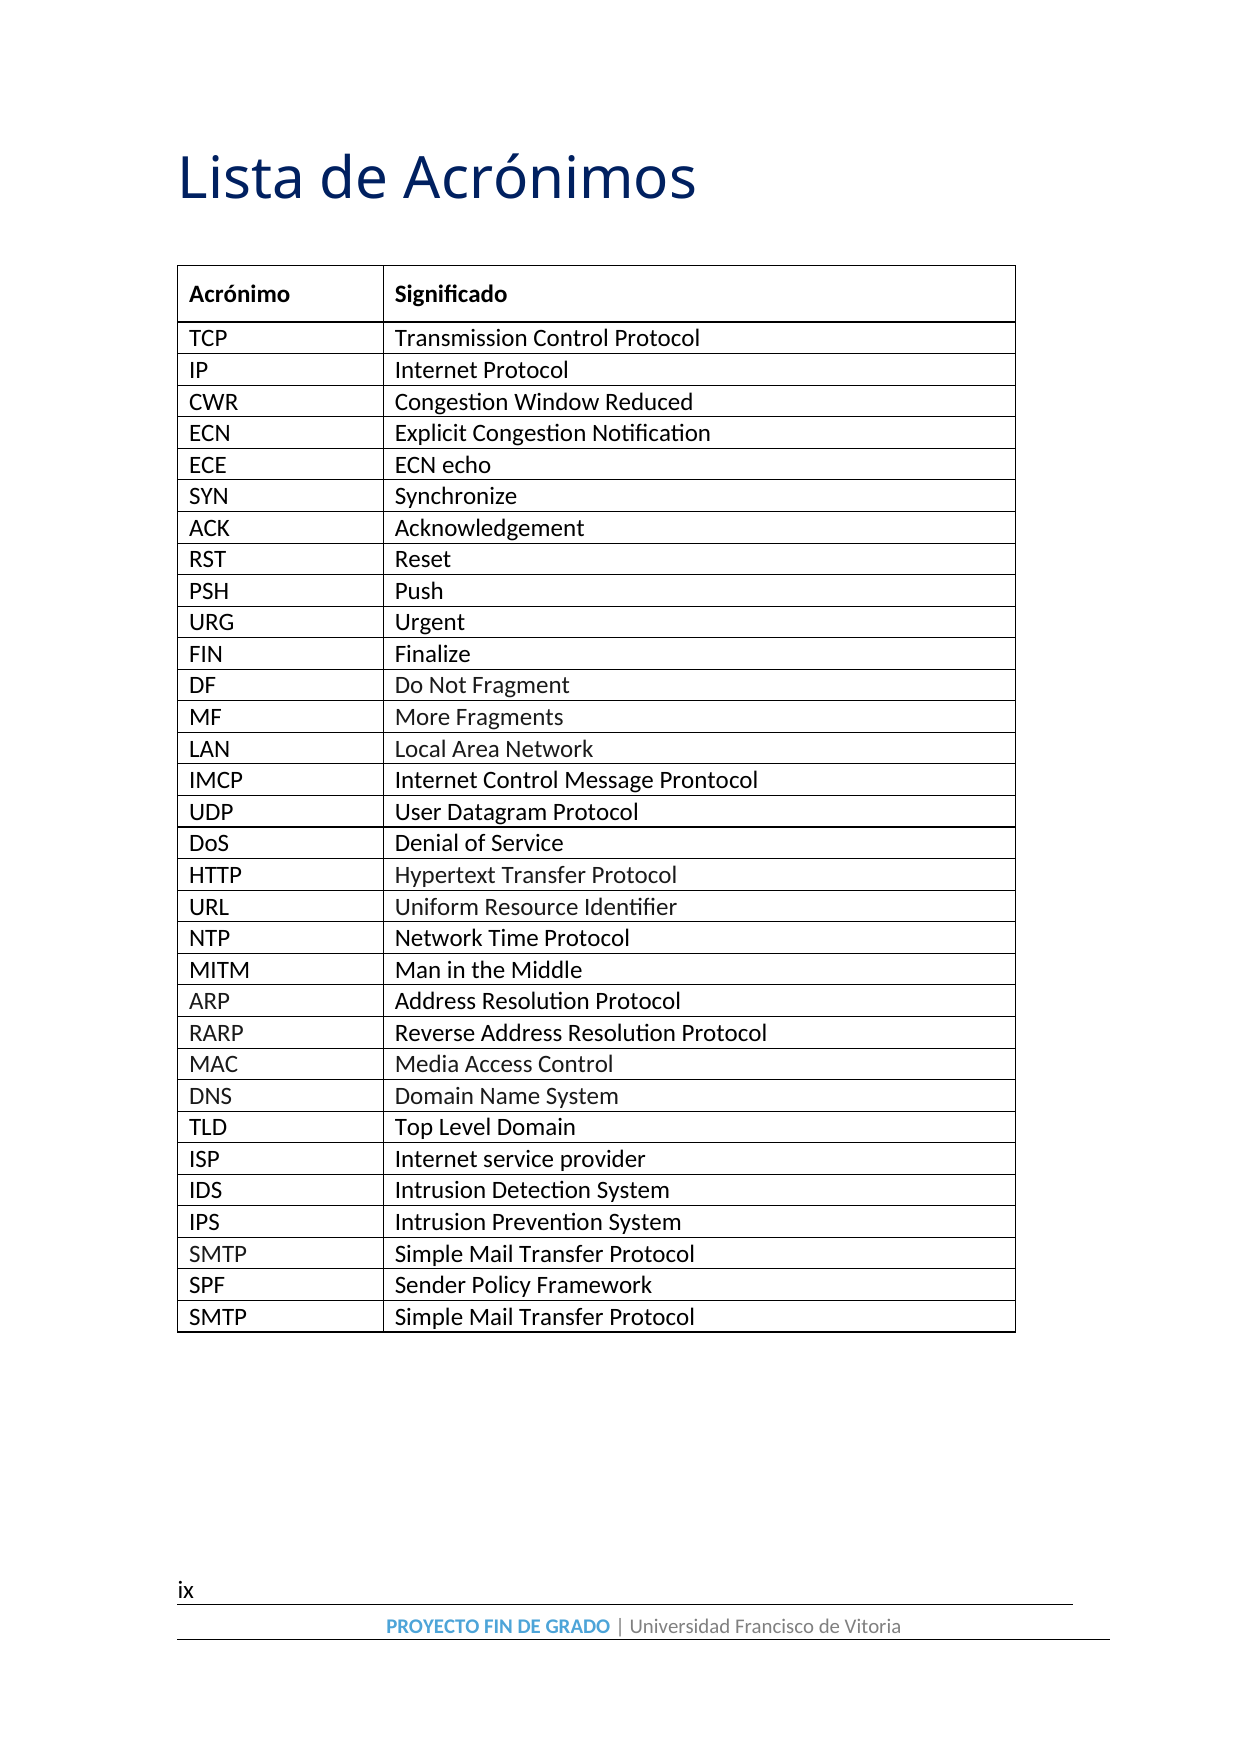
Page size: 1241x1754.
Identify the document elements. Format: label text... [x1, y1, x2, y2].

table_cell IMCP [178, 764, 383, 795]
table_cell Transmission Control Protocol [384, 323, 1015, 353]
table_cell Do Not Fragment [384, 670, 1015, 700]
table_cell IP [178, 354, 383, 384]
table_cell Address Resolution Protocol [384, 985, 1015, 1016]
table_cell Media Access Control [384, 1049, 1015, 1079]
table_cell Explicit Congestion Notification [384, 417, 1015, 448]
table_cell MAC [178, 1049, 383, 1079]
table_cell Hypertext Transfer Protocol [384, 859, 1015, 889]
table_cell HTTP [178, 859, 383, 889]
table_cell IPS [178, 1206, 383, 1237]
table_cell Network Time Protocol [384, 922, 1015, 953]
table_cell Intrusion Detection System [384, 1175, 1015, 1205]
table_cell Top Level Domain [384, 1112, 1015, 1142]
table_cell Sender Policy Framework [384, 1269, 1015, 1300]
title Lista de Acrónimos [177, 136, 1110, 215]
table_cell RST [178, 544, 383, 574]
table_cell ARP [178, 985, 383, 1016]
table_cell Internet Protocol [384, 354, 1015, 384]
table_cell Simple Mail Transfer Protocol [384, 1301, 1015, 1331]
table_cell NTP [178, 922, 383, 953]
table_cell SPF [178, 1269, 383, 1300]
table_cell SMTP [178, 1238, 383, 1268]
table_cell Finalize [384, 638, 1015, 669]
table_cell ISP [178, 1143, 383, 1174]
table_cell FIN [178, 638, 383, 669]
table_cell Denial of Service [384, 828, 1015, 858]
table_cell Push [384, 575, 1015, 606]
table_cell Intrusion Prevention System [384, 1206, 1015, 1237]
table_cell IDS [178, 1175, 383, 1205]
table_cell ECN [178, 417, 383, 448]
table_cell Acknowledgement [384, 512, 1015, 542]
table_cell User Datagram Protocol [384, 796, 1015, 826]
table_cell Local Area Network [384, 733, 1015, 763]
table_header Acrónimo [178, 266, 383, 321]
table_cell TLD [178, 1112, 383, 1142]
table_cell PSH [178, 575, 383, 606]
table_cell RARP [178, 1017, 383, 1047]
table_cell DF [178, 670, 383, 700]
table_cell Congestion Window Reduced [384, 386, 1015, 416]
table_cell More Fragments [384, 701, 1015, 732]
table_header Significado [384, 266, 1015, 321]
table_cell TCP [178, 323, 383, 353]
table_cell SMTP [178, 1301, 383, 1331]
table_cell ACK [178, 512, 383, 542]
table_cell UDP [178, 796, 383, 826]
table_cell Reverse Address Resolution Protocol [384, 1017, 1015, 1047]
table_cell Simple Mail Transfer Protocol [384, 1238, 1015, 1268]
table_cell MITM [178, 954, 383, 984]
table_cell SYN [178, 480, 383, 511]
table_cell Domain Name System [384, 1080, 1015, 1111]
table_cell ECE [178, 449, 383, 479]
table_cell DoS [178, 828, 383, 858]
table_cell LAN [178, 733, 383, 763]
table_cell DNS [178, 1080, 383, 1111]
table_cell Urgent [384, 607, 1015, 637]
table_cell CWR [178, 386, 383, 416]
table_cell Internet service provider [384, 1143, 1015, 1174]
table_cell Internet Control Message Prontocol [384, 764, 1015, 795]
table_cell URL [178, 891, 383, 921]
table_cell URG [178, 607, 383, 637]
table_cell Synchronize [384, 480, 1015, 511]
table_cell Uniform Resource Identifier [384, 891, 1015, 921]
table_cell Man in the Middle [384, 954, 1015, 984]
table_cell ECN echo [384, 449, 1015, 479]
table_cell Reset [384, 544, 1015, 574]
table_cell MF [178, 701, 383, 732]
